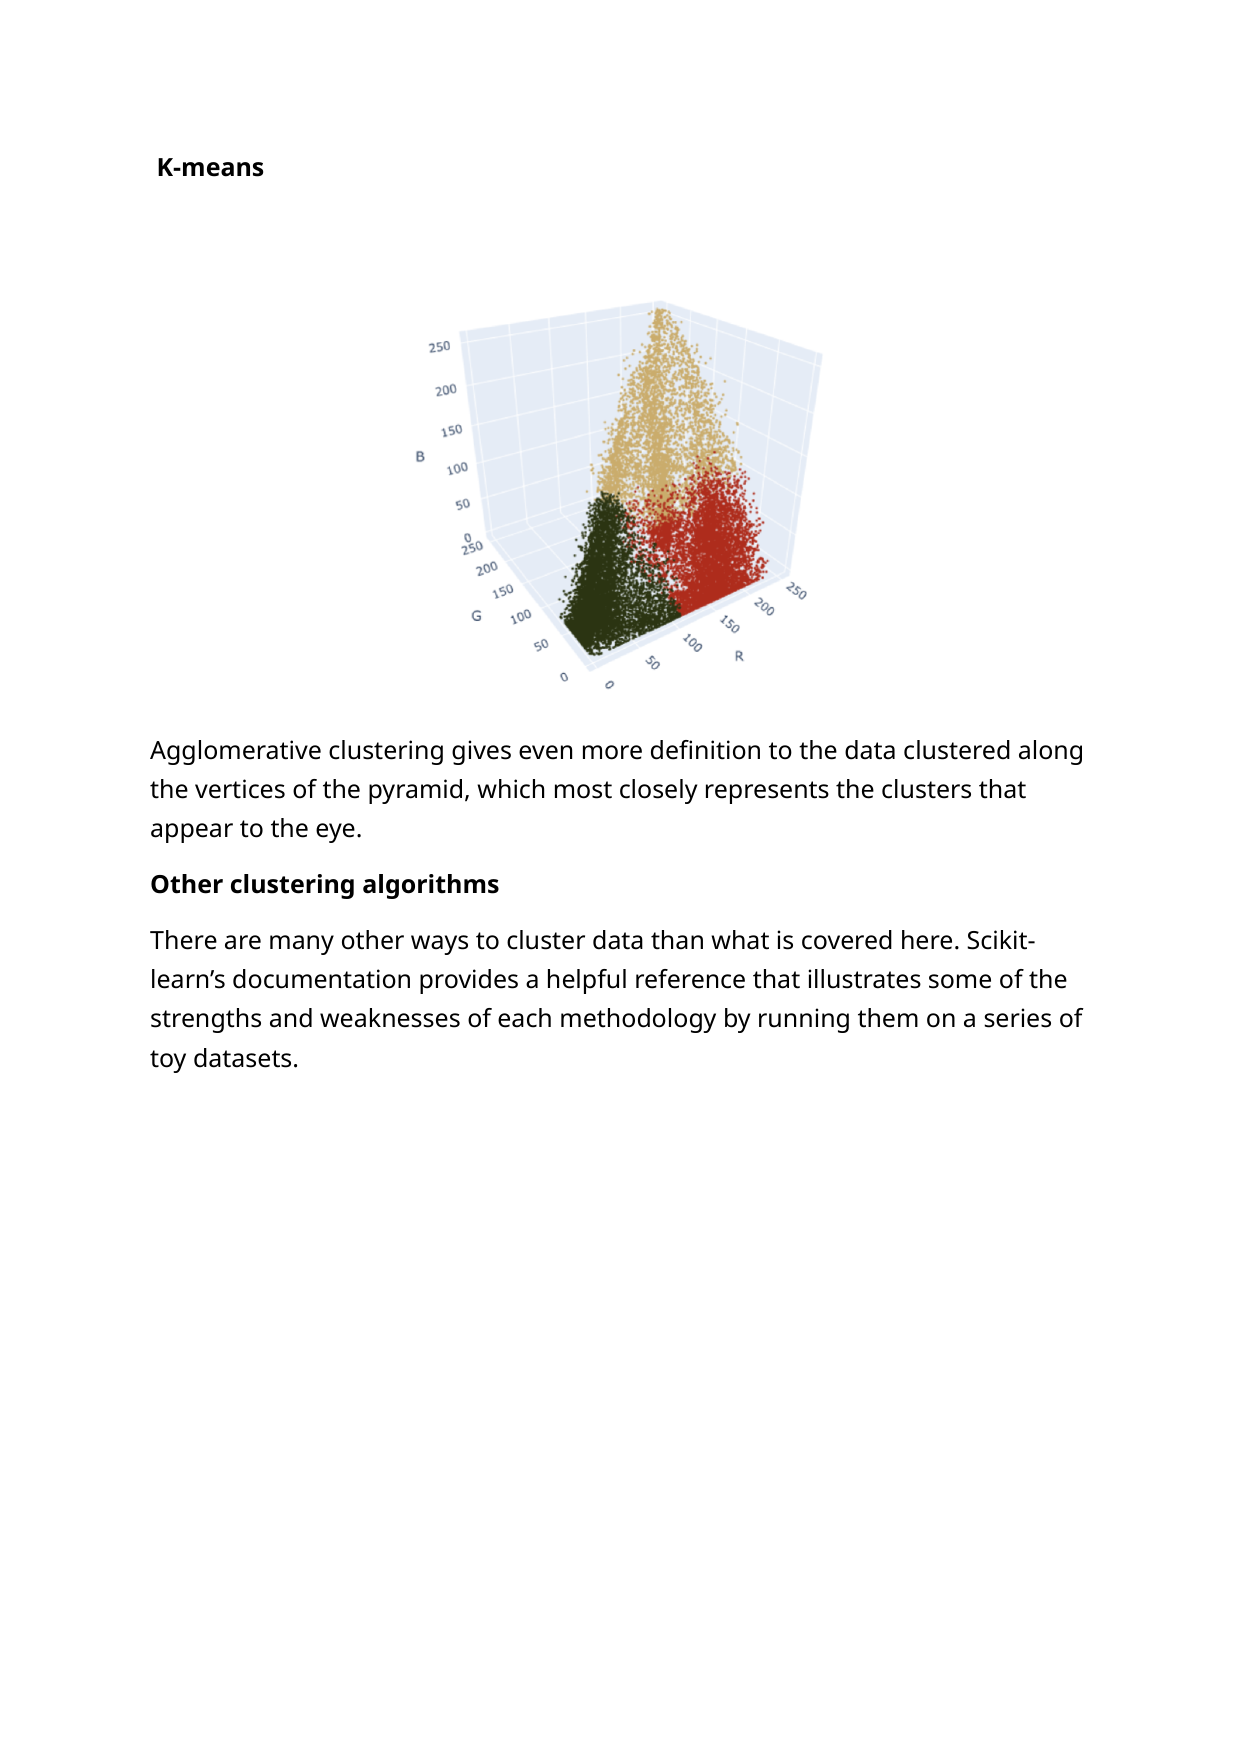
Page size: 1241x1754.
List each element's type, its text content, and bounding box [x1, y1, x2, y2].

text There are many other ways to cluster data than what is covered here. Scikit-learn’s documentation provides a helpful reference that illustrates some of the strengths and weaknesses of each methodology by running them on a series of toy datasets. [150, 923, 1090, 1074]
text K-means [150, 150, 1090, 184]
text Agglomerative clustering gives even more definition to the data clustered along the vertices of the pyramid, which most closely represents the clusters that appear to the eye. [150, 733, 1090, 845]
picture [150, 205, 1091, 711]
text Other clustering algorithms [150, 867, 1090, 901]
